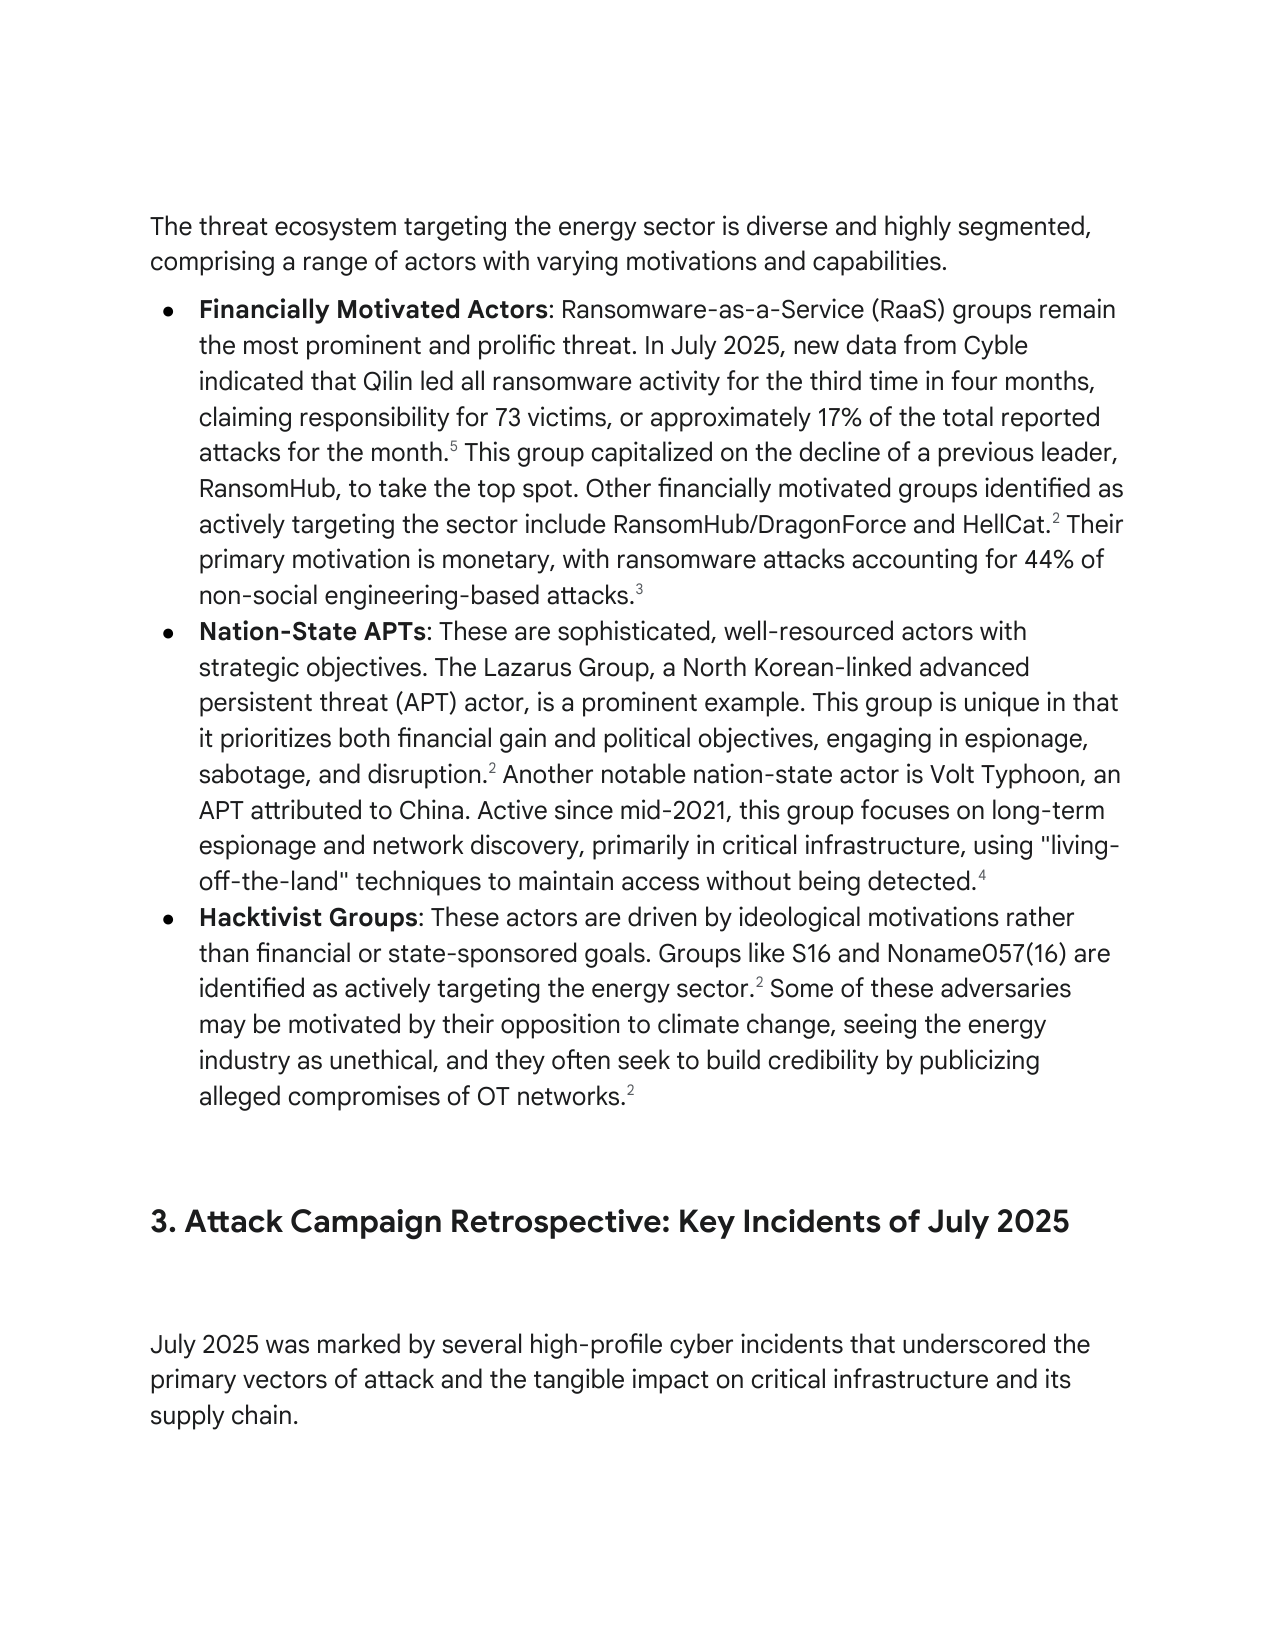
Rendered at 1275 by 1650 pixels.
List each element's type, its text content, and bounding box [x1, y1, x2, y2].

text July 2025 was marked by several high-profile cyber incidents that underscored the primary vectors of attack and the tangible impact on critical infrastructure and its supply chain. [150, 1329, 1125, 1432]
subtitle 3. Attack Campaign Retrospective: Key Incidents of July 2025 [150, 1202, 1125, 1241]
list Financially Motivated Actors: Ransomware-as-a-Service (RaaS) groups remain the most prominent and prolific threat. In July 2025, new data from Cyble indicated that Qilin led all ransomware activity for the third time in four months, claiming responsibility for 73 victims, or approximately 17% of the total reported attacks for the month.5 This group capitalized on the decline of a previous leader, RansomHub, to take the top spot. Other financially motivated groups identified as actively targeting the sector include RansomHub/DragonForce and HellCat.2 Their primary motivation is monetary, with ransomware attacks accounting for 44% of non-social engineering-based attacks.3 [161, 295, 1125, 612]
list Nation-State APTs: These are sophisticated, well-resourced actors with strategic objectives. The Lazarus Group, a North Korean-linked advanced persistent threat (APT) actor, is a prominent example. This group is unique in that it prioritizes both financial gain and political objectives, engaging in espionage, sabotage, and disruption.2 Another notable nation-state actor is Volt Typhoon, an APT attributed to China. Active since mid-2021, this group focuses on long-term espionage and network discovery, primarily in critical infrastructure, using "living-off-the-land" techniques to maintain access without being detected.4 [161, 616, 1125, 898]
text The threat ecosystem targeting the energy sector is diverse and highly segmented, comprising a range of actors with varying motivations and capabilities. [150, 211, 1125, 278]
list Hacktivist Groups: These actors are driven by ideological motivations rather than financial or state-sponsored goals. Groups like S16 and Noname057(16) are identified as actively targeting the energy sector.2 Some of these adversaries may be motivated by their opposition to climate change, seeing the energy industry as unethical, and they often seek to build credibility by publicizing alleged compromises of OT networks.2 [161, 902, 1125, 1112]
